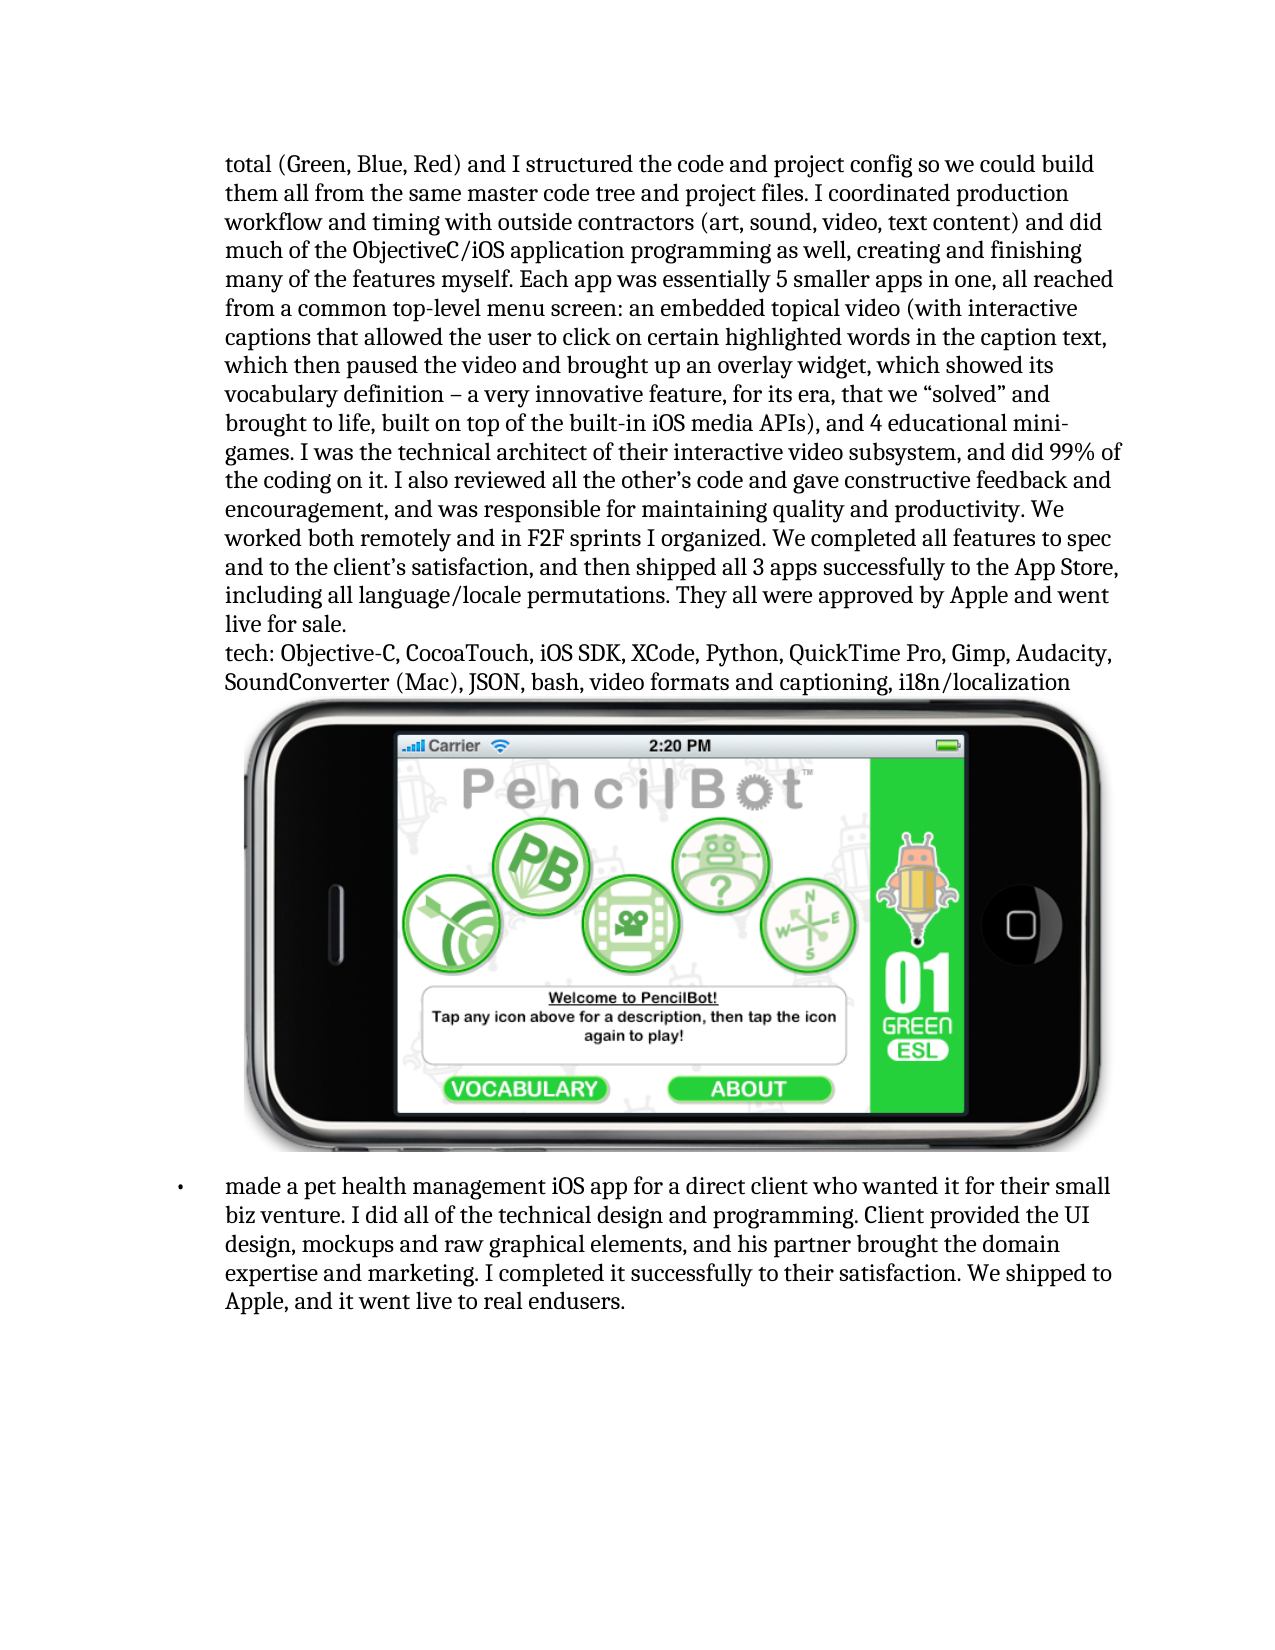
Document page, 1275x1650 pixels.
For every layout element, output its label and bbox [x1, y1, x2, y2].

picture [243, 696, 1119, 1152]
list [175, 1172, 1125, 1316]
list [175, 150, 1125, 1151]
